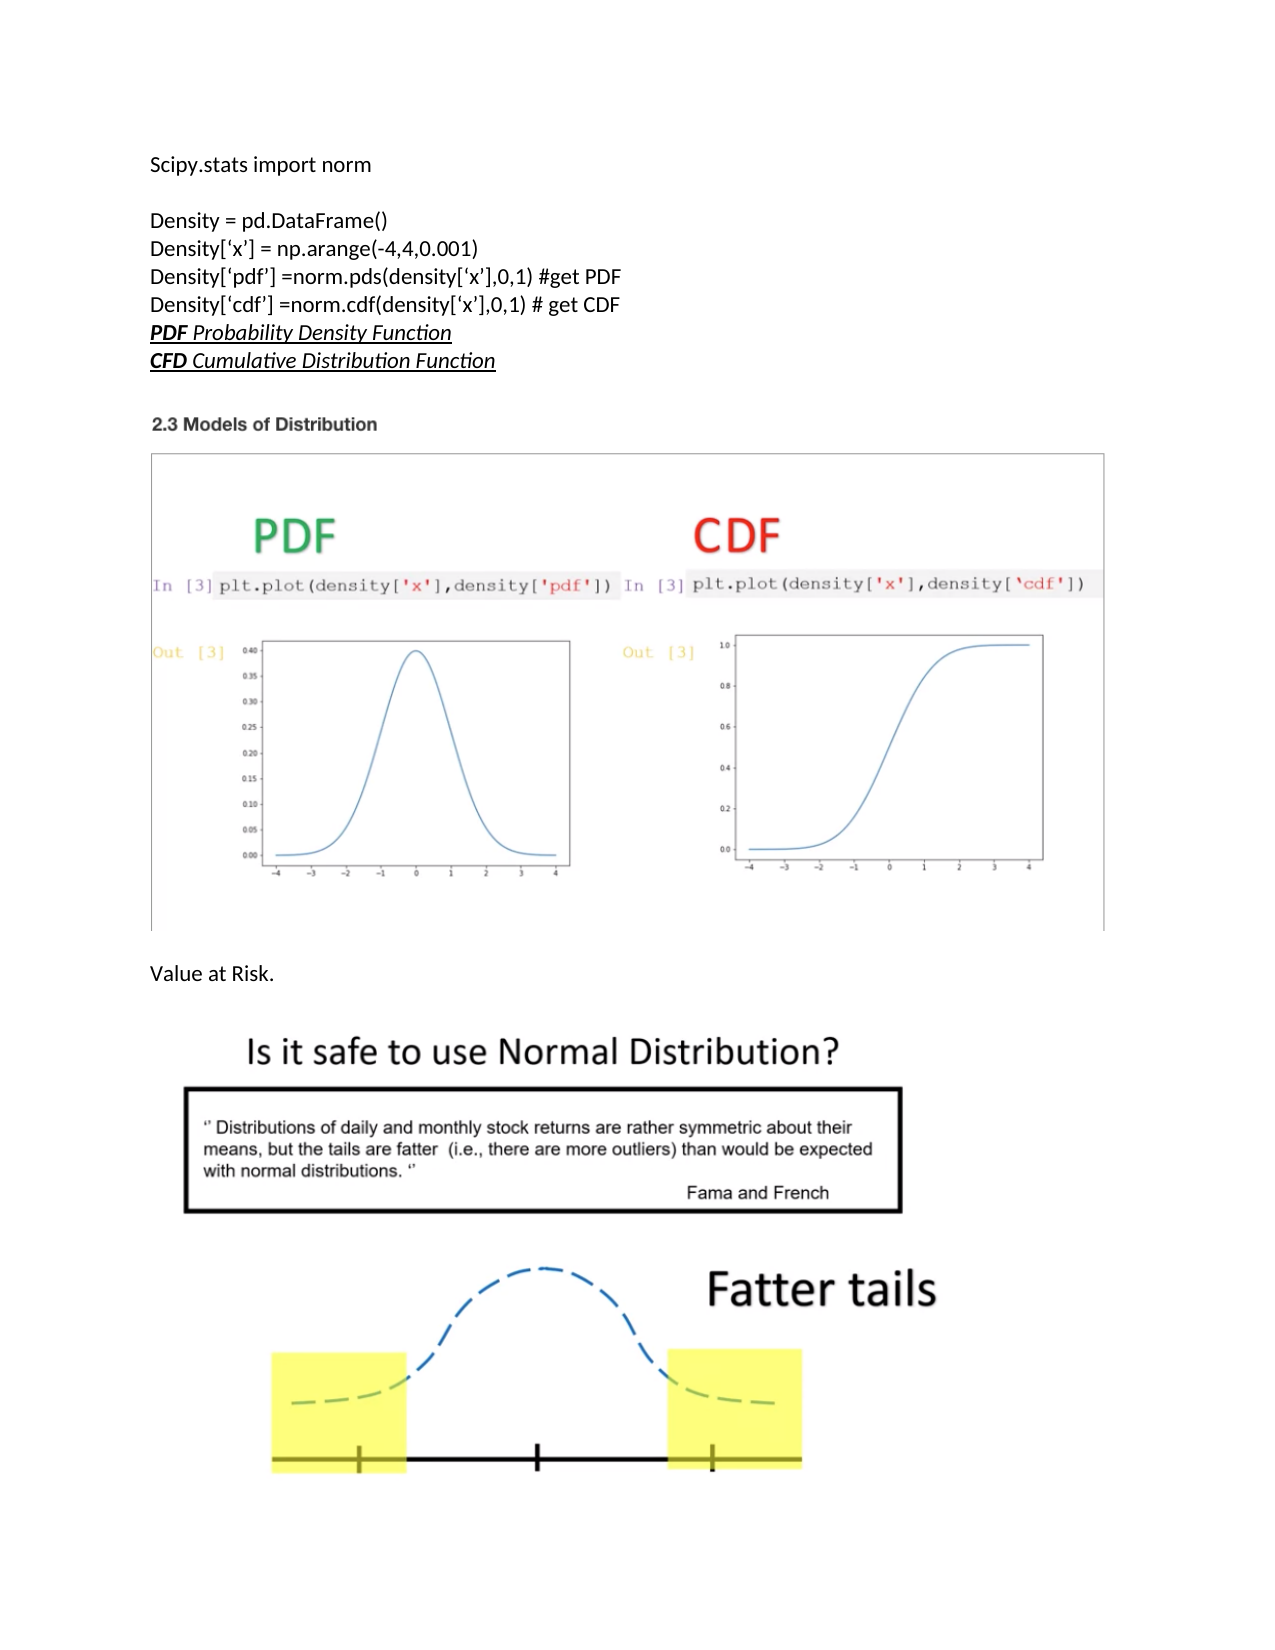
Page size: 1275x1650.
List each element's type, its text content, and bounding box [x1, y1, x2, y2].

text Density[‘pdf’] =norm.pds(density[‘x’],0,1) #get PDF [150, 262, 1125, 290]
text PDF Probability Density Function [150, 318, 1125, 346]
text CFD Cumulative Distribution Function [150, 346, 1125, 374]
text Density = pd.DataFrame() [150, 206, 1125, 234]
text Value at Risk. [150, 959, 1125, 987]
text Density[‘cdf’] =norm.cdf(density[‘x’],0,1) # get CDF [150, 290, 1125, 318]
text Scipy.stats import norm [150, 150, 1125, 178]
picture [150, 1014, 957, 1496]
picture [150, 402, 1125, 931]
text Density[‘x’] = np.arange(-4,4,0.001) [150, 234, 1125, 262]
